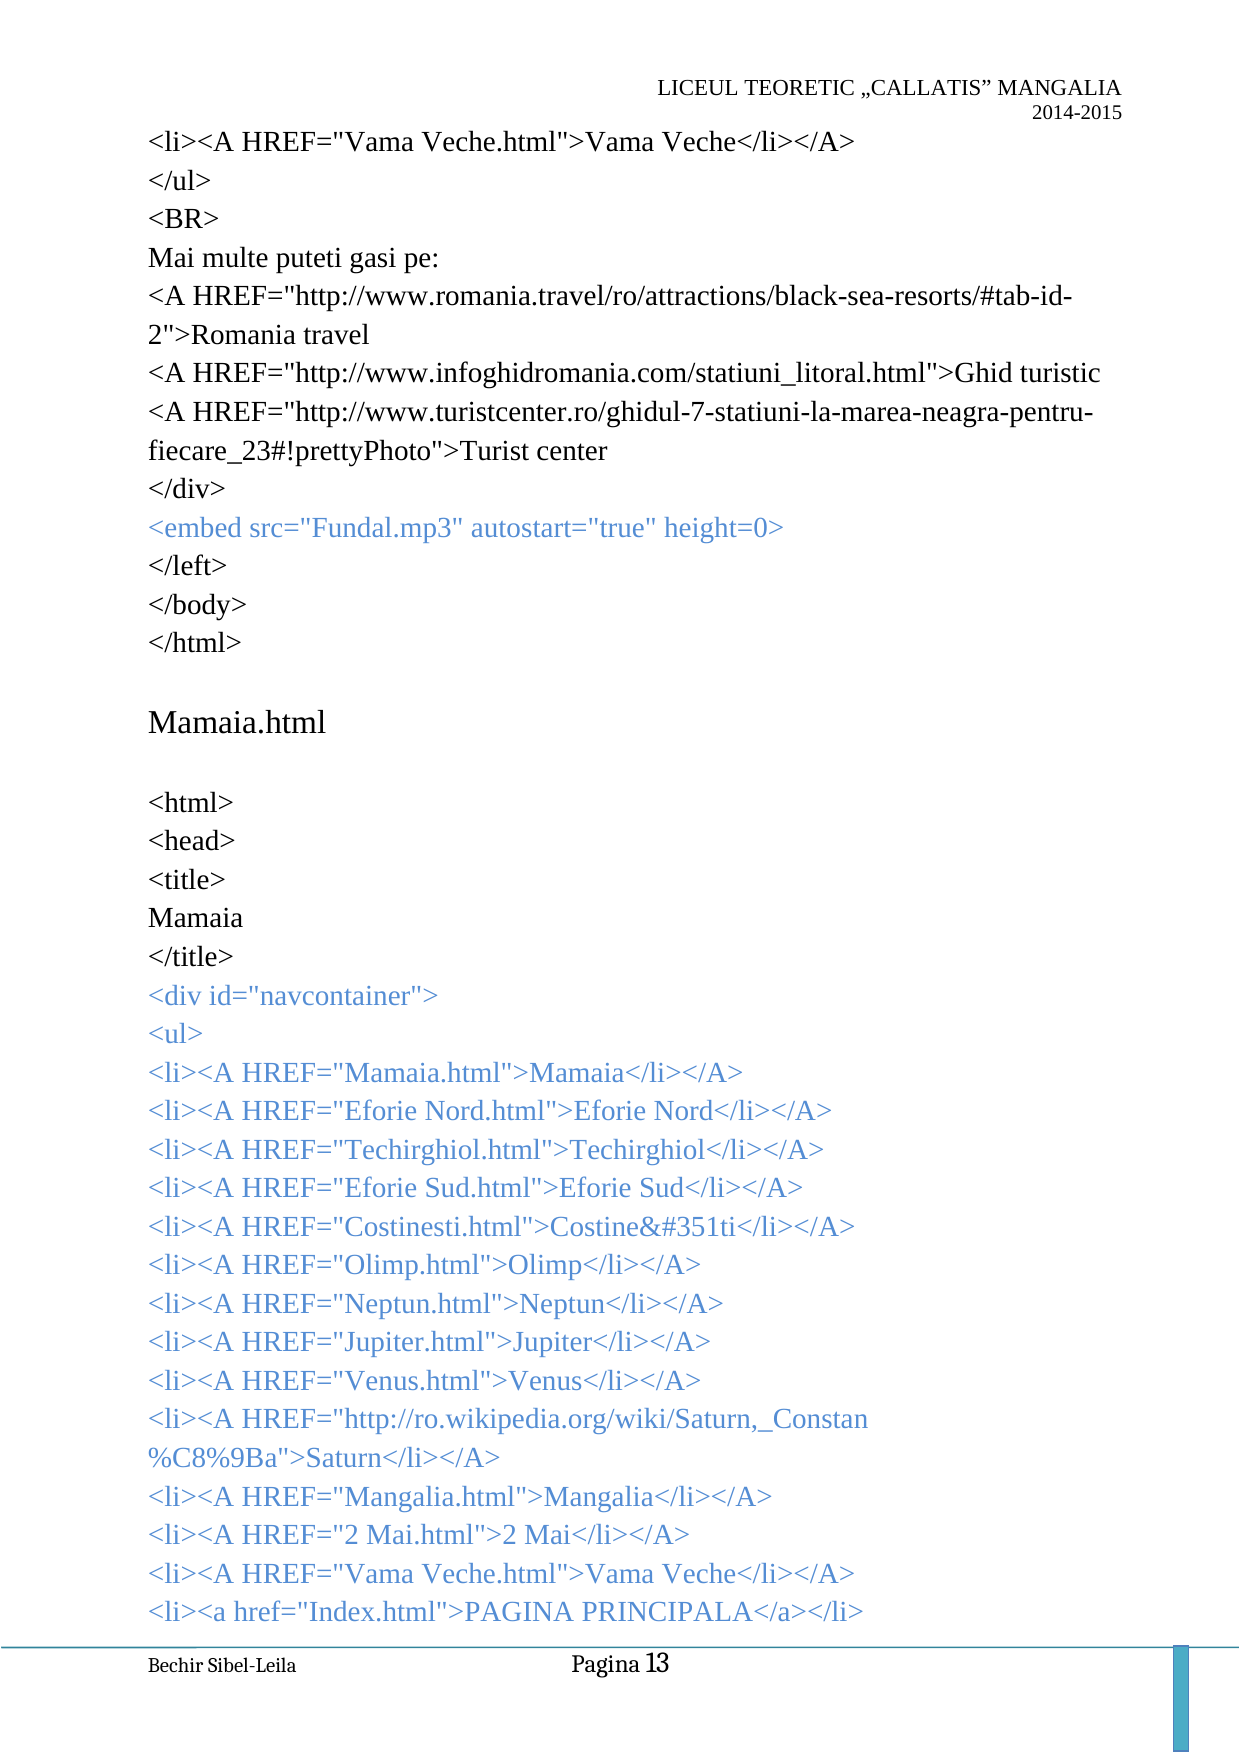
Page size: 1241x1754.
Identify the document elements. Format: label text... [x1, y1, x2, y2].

text </left> [148, 548, 1122, 582]
text </html> [148, 625, 1122, 659]
text <A HREF="http://www.romania.travel/ro/attractions/black-sea-resorts/#tab-id-2">Romania travel [148, 278, 1122, 351]
text <li><A HREF="Eforie Sud.html">Eforie Sud</li></A> [148, 1170, 1122, 1204]
text <li><A HREF="Venus.html">Venus</li></A> [148, 1363, 1122, 1397]
text <li><A HREF="Vama Veche.html">Vama Veche</li></A> [148, 1556, 1122, 1589]
text <li><A HREF="Eforie Nord.html">Eforie Nord</li></A> [148, 1093, 1122, 1127]
text <title> [148, 862, 1122, 896]
text Mai multe puteti gasi pe: [148, 240, 1122, 273]
text </ul> [148, 163, 1122, 196]
text Mamaia [148, 901, 1122, 934]
text <div id="navcontainer"> [148, 978, 1122, 1011]
text <li><A HREF="Neptun.html">Neptun</li></A> [148, 1286, 1122, 1319]
text <li><A HREF="Jupiter.html">Jupiter</li></A> [148, 1324, 1122, 1358]
text </title> [148, 939, 1122, 973]
text <li><A HREF="Techirghiol.html">Techirghiol</li></A> [148, 1132, 1122, 1165]
text <ul> [148, 1016, 1122, 1050]
text Mamaia.html [148, 702, 1122, 741]
text <li><A HREF="Mangalia.html">Mangalia</li></A> [148, 1479, 1122, 1512]
text <li><a href="Index.html">PAGINA PRINCIPALA</a></li> [148, 1594, 1122, 1628]
text <li><A HREF="Costinesti.html">Costine&#351ti</li></A> [148, 1209, 1122, 1242]
text </div> [148, 471, 1122, 505]
text <html> [148, 785, 1122, 818]
text <li><A HREF="Vama Veche.html">Vama Veche</li></A> [148, 124, 1122, 158]
text <li><A HREF="http://ro.wikipedia.org/wiki/Saturn,_Constan%C8%9Ba">Saturn</li></A> [148, 1402, 1122, 1474]
text <BR> [148, 201, 1122, 235]
text <embed src="Fundal.mp3" autostart="true" height=0> [148, 510, 1122, 543]
text <li><A HREF="Olimp.html">Olimp</li></A> [148, 1247, 1122, 1281]
text <head> [148, 823, 1122, 857]
text <li><A HREF="Mamaia.html">Mamaia</li></A> [148, 1055, 1122, 1088]
text <A HREF="http://www.turistcenter.ro/ghidul-7-statiuni-la-marea-neagra-pentru-fiecare_23#!prettyPhoto">Turist center [148, 394, 1122, 466]
text <A HREF="http://www.infoghidromania.com/statiuni_litoral.html">Ghid turistic [148, 356, 1122, 389]
text <li><A HREF="2 Mai.html">2 Mai</li></A> [148, 1517, 1122, 1551]
text </body> [148, 587, 1122, 620]
